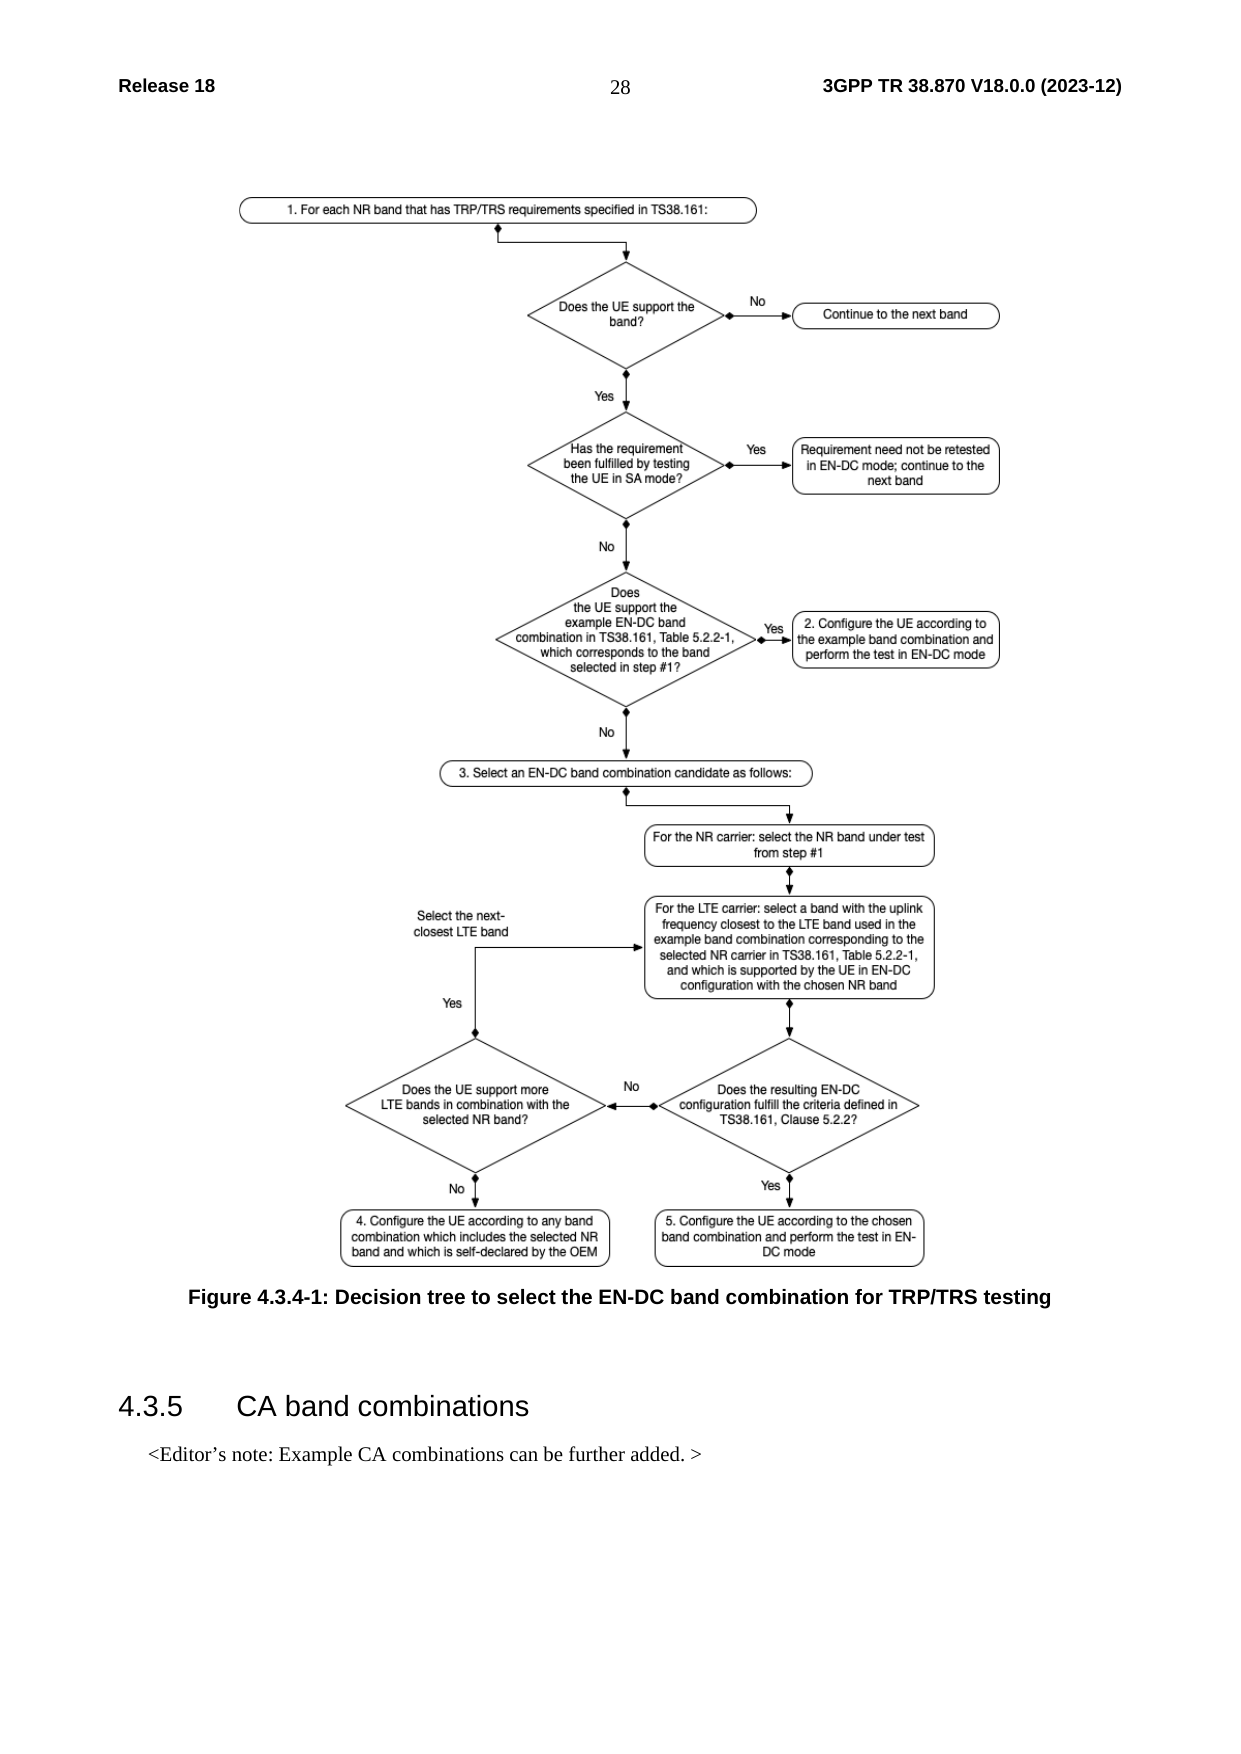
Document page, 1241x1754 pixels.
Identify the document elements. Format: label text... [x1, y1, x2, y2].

text <Editor’s note: Example CA combinations can be further added. > [148, 1442, 1122, 1466]
picture [239, 196, 1001, 1267]
text Figure 4.3.4-1: Decision tree to select the EN-DC band combination for TRP/TRS testing [118, 1285, 1122, 1309]
subtitle 4.3.5 CA band combinations [118, 1389, 1122, 1423]
